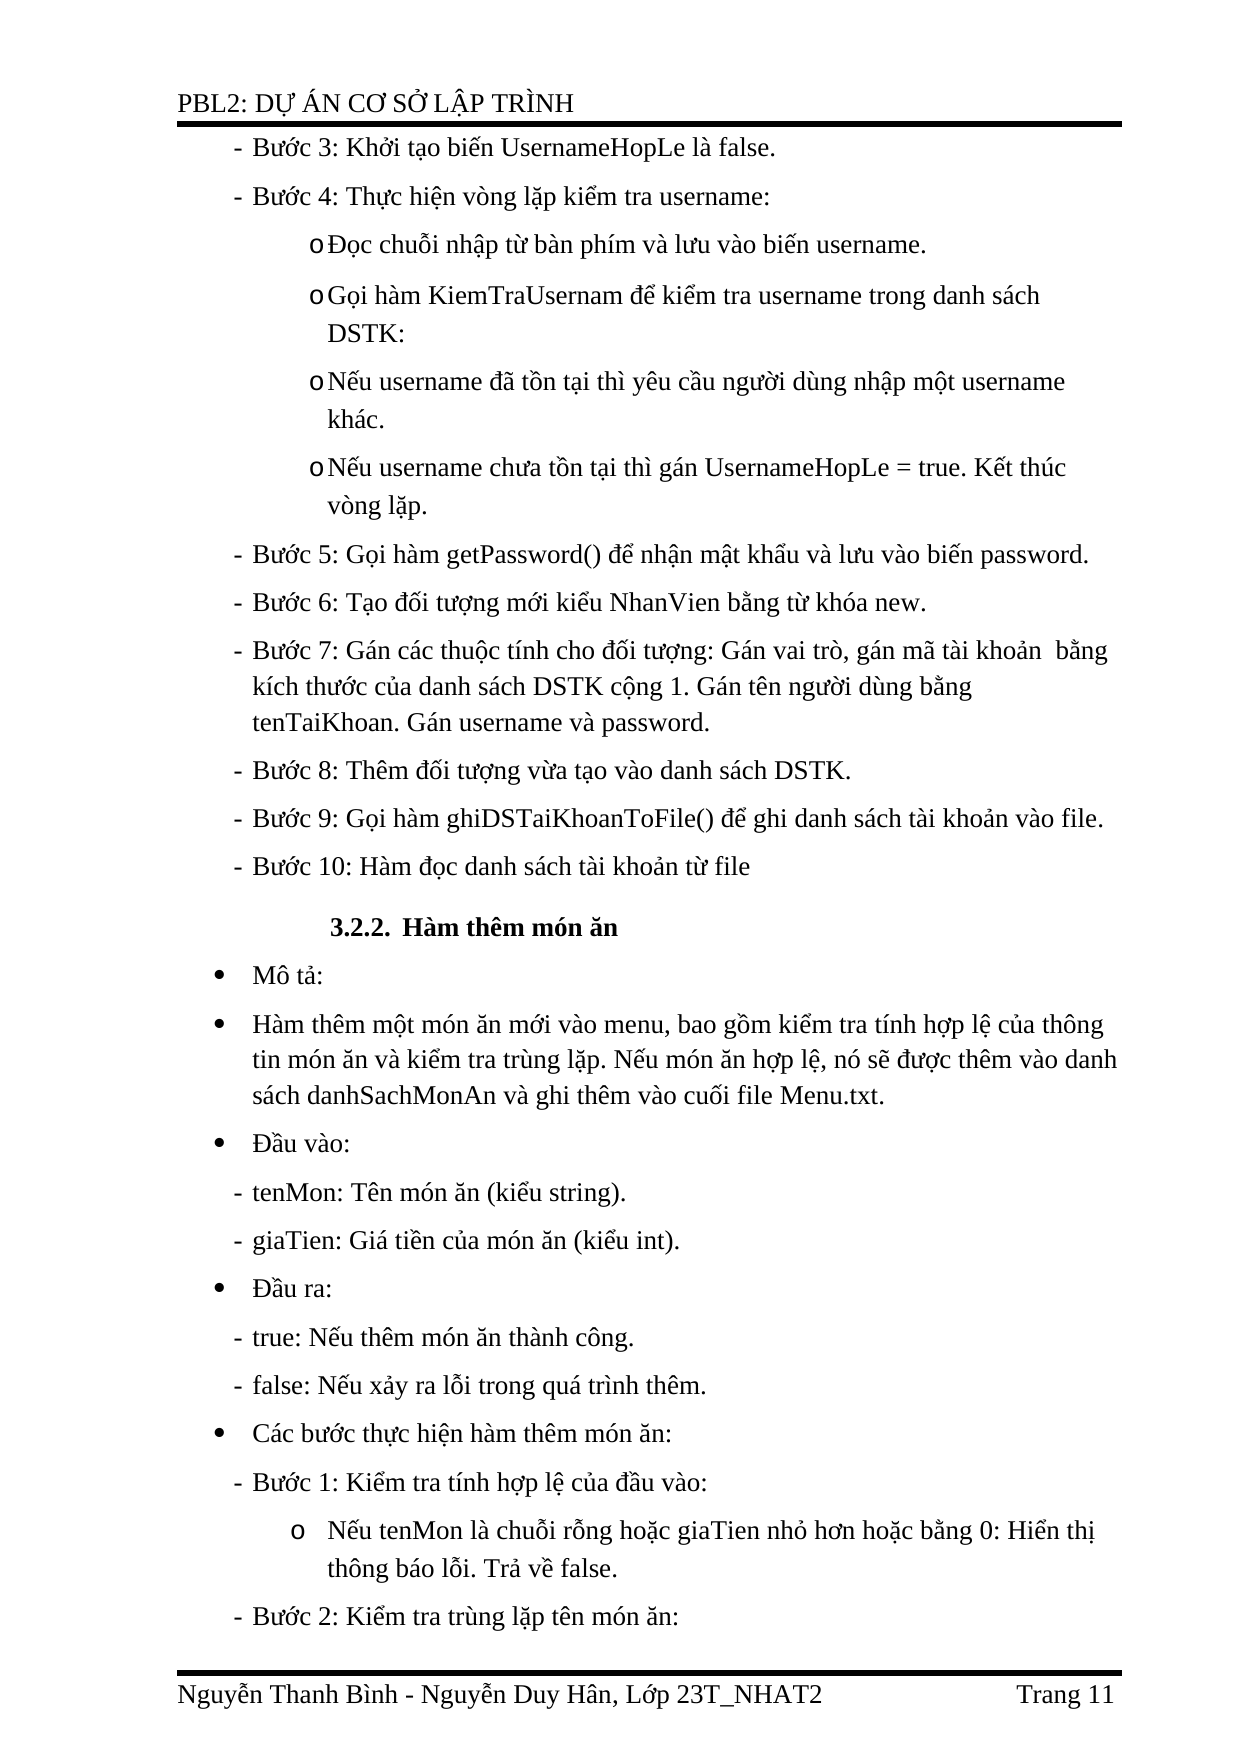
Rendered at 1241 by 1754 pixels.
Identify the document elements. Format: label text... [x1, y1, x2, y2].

list Đầu vào: [214, 1127, 1122, 1159]
list Bước 8: Thêm đối tượng vừa tạo vào danh sách DSTK. [233, 754, 1122, 785]
list Nếu username đã tồn tại thì yêu cầu người dùng nhập một username khác. [308, 365, 1122, 434]
list Nếu tenMon là chuỗi rỗng hoặc giaTien nhỏ hơn hoặc bằng 0: Hiển thị thông báo lỗi. Trả về false. [289, 1514, 1122, 1583]
list Mô tả: [214, 959, 1122, 991]
list Gọi hàm KiemTraUsernam để kiểm tra username trong danh sách DSTK: [308, 279, 1122, 348]
list Đầu ra: [214, 1272, 1122, 1304]
list Nếu username chưa tồn tại thì gán UsernameHopLe = true. Kết thúc vòng lặp. [308, 451, 1122, 521]
list false: Nếu xảy ra lỗi trong quá trình thêm. [233, 1369, 1122, 1400]
list true: Nếu thêm món ăn thành công. [233, 1321, 1122, 1352]
list Bước 4: Thực hiện vòng lặp kiểm tra username: [233, 180, 1122, 211]
list Đọc chuỗi nhập từ bàn phím và lưu vào biến username. [308, 228, 1122, 261]
list giaTien: Giá tiền của món ăn (kiểu int). [233, 1224, 1122, 1255]
list Bước 5: Gọi hàm getPassword() để nhận mật khẩu và lưu vào biến password. [233, 538, 1122, 569]
list Bước 10: Hàm đọc danh sách tài khoản từ file [233, 850, 1122, 881]
list Bước 6: Tạo đối tượng mới kiểu NhanVien bằng từ khóa new. [233, 586, 1122, 617]
subtitle Hàm thêm món ăn [271, 911, 1122, 942]
list Bước 9: Gọi hàm ghiDSTaiKhoanToFile() để ghi danh sách tài khoản vào file. [233, 802, 1122, 833]
list Bước 2: Kiểm tra trùng lặp tên món ăn: [233, 1600, 1122, 1631]
list tenMon: Tên món ăn (kiểu string). [233, 1176, 1122, 1207]
list Các bước thực hiện hàm thêm món ăn: [214, 1417, 1122, 1448]
list Hàm thêm một món ăn mới vào menu, bao gồm kiểm tra tính hợp lệ của thông tin món ăn và kiểm tra trùng lặp. Nếu món ăn hợp lệ, nó sẽ được thêm vào danh sách danhSachMonAn và ghi thêm vào cuối file Menu.txt. [214, 1008, 1122, 1110]
list Bước 3: Khởi tạo biến UsernameHopLe là false. [233, 132, 1122, 163]
list Bước 1: Kiểm tra tính hợp lệ của đầu vào: [233, 1466, 1122, 1497]
list Bước 7: Gán các thuộc tính cho đối tượng: Gán vai trò, gán mã tài khoản bằng kích thước của danh sách DSTK cộng 1. Gán tên người dùng bằng tenTaiKhoan. Gán username và password. [233, 634, 1122, 737]
